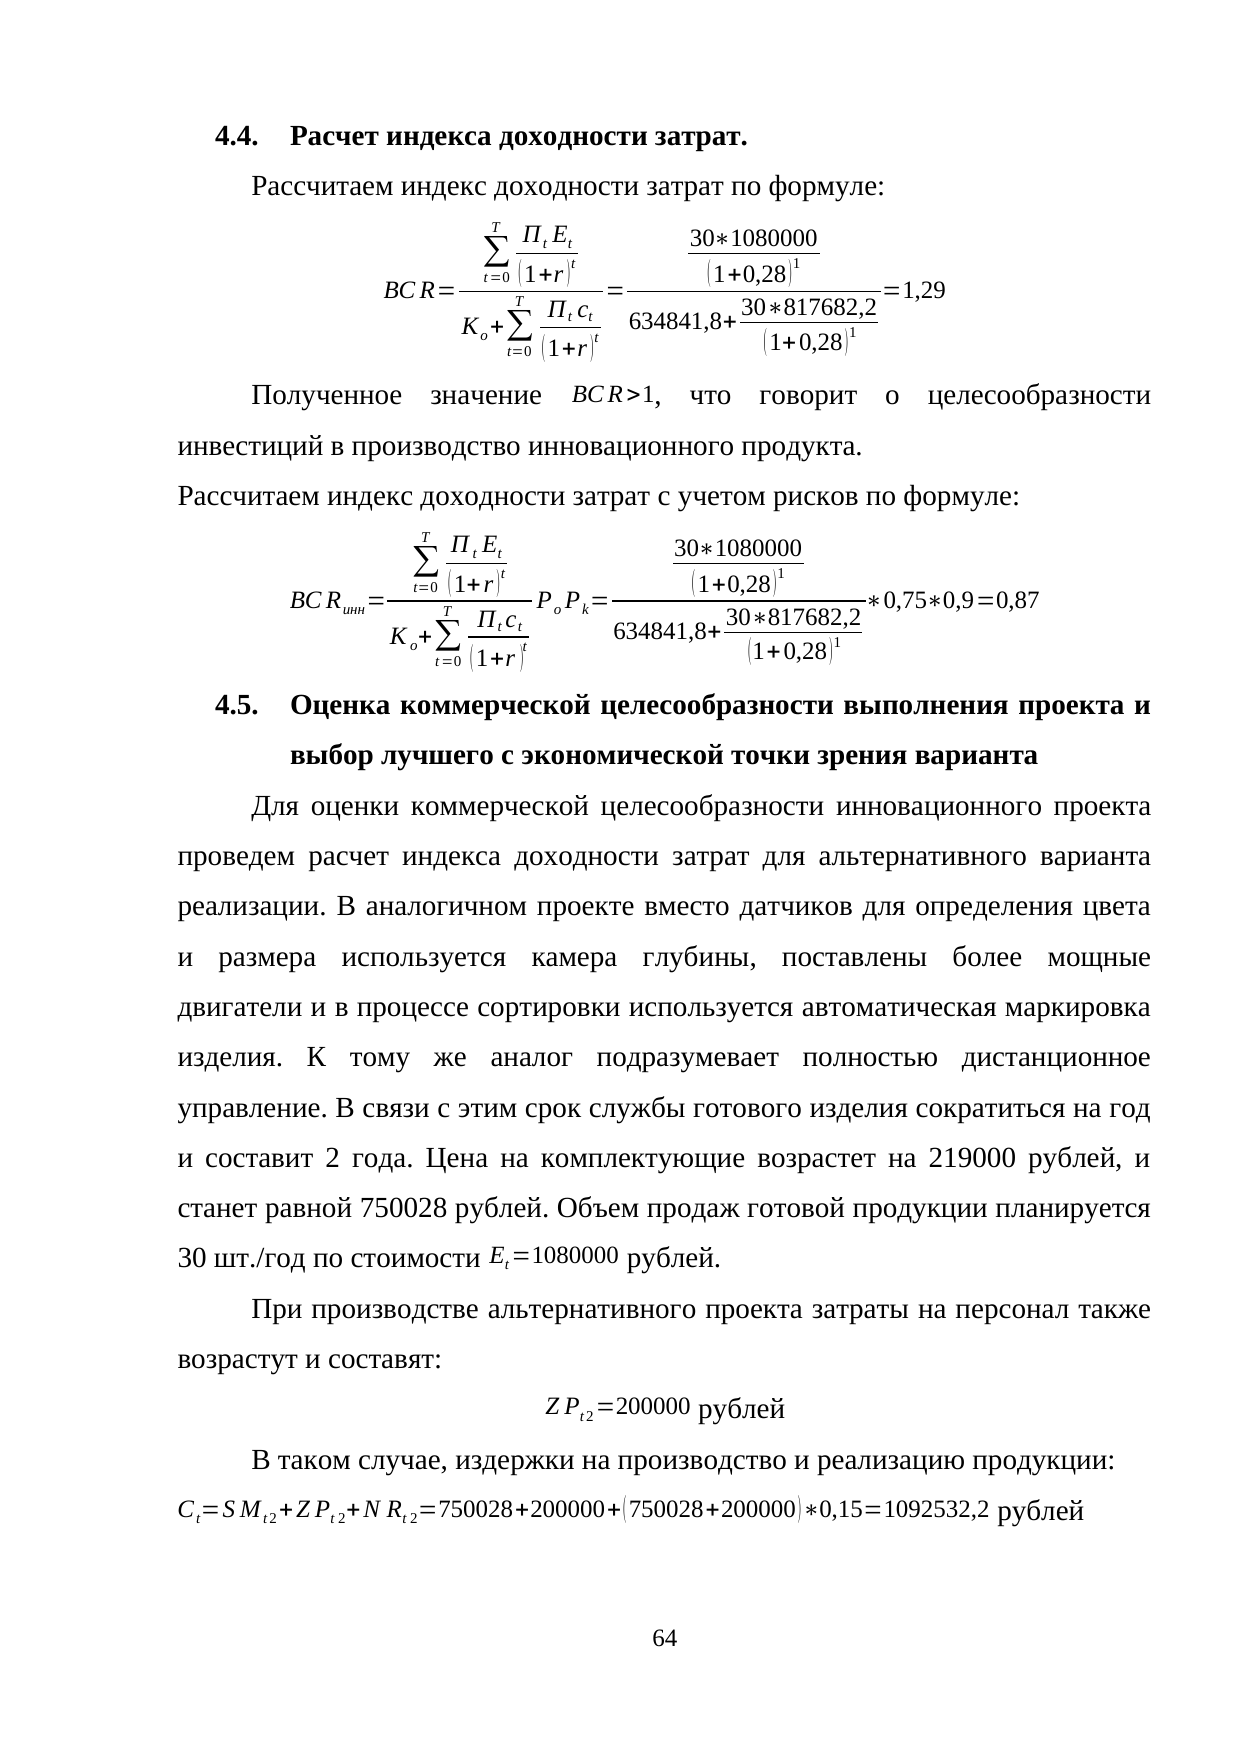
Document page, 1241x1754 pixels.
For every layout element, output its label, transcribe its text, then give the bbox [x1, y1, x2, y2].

text рублей [177, 1392, 1152, 1426]
text Рассчитаем индекс доходности затрат c учетом рисков по формуле: [177, 478, 1152, 512]
text Рассчитаем индекс доходности затрат по формуле: [177, 168, 1152, 202]
text В таком случае, издержки на производство и реализацию продукции: [177, 1442, 1152, 1476]
text Полученное значение , что говорит о целесообразности инвестиций в производство инновационного продукта. [177, 377, 1152, 461]
list Оценка коммерческой целесообразности выполнения проекта и выбор лучшего с экономической точки зрения варианта [215, 687, 1152, 771]
list Расчет индекса доходности затрат. [215, 118, 1152, 152]
text рублей [177, 1493, 1152, 1527]
text Для оценки коммерческой целесообразности инновационного проекта проведем расчет индекса доходности затрат для альтернативного варианта реализации. В аналогичном проекте вместо датчиков для определения цвета и размера используется камера глубины, поставлены более мощные двигатели и в процессе сортировки используется автоматическая маркировка изделия. К тому же аналог подразумевает полностью дистанционное управление. В связи с этим срок службы готового изделия сократиться на год и составит 2 года. Цена на комплектующие возрастет на 219000 рублей, и станет равной 750028 рублей. Объем продаж готовой продукции планируется 30 шт./год по стоимости рублей. [177, 788, 1152, 1274]
text При производстве альтернативного проекта затраты на персонал также возрастут и составят: [177, 1291, 1152, 1375]
